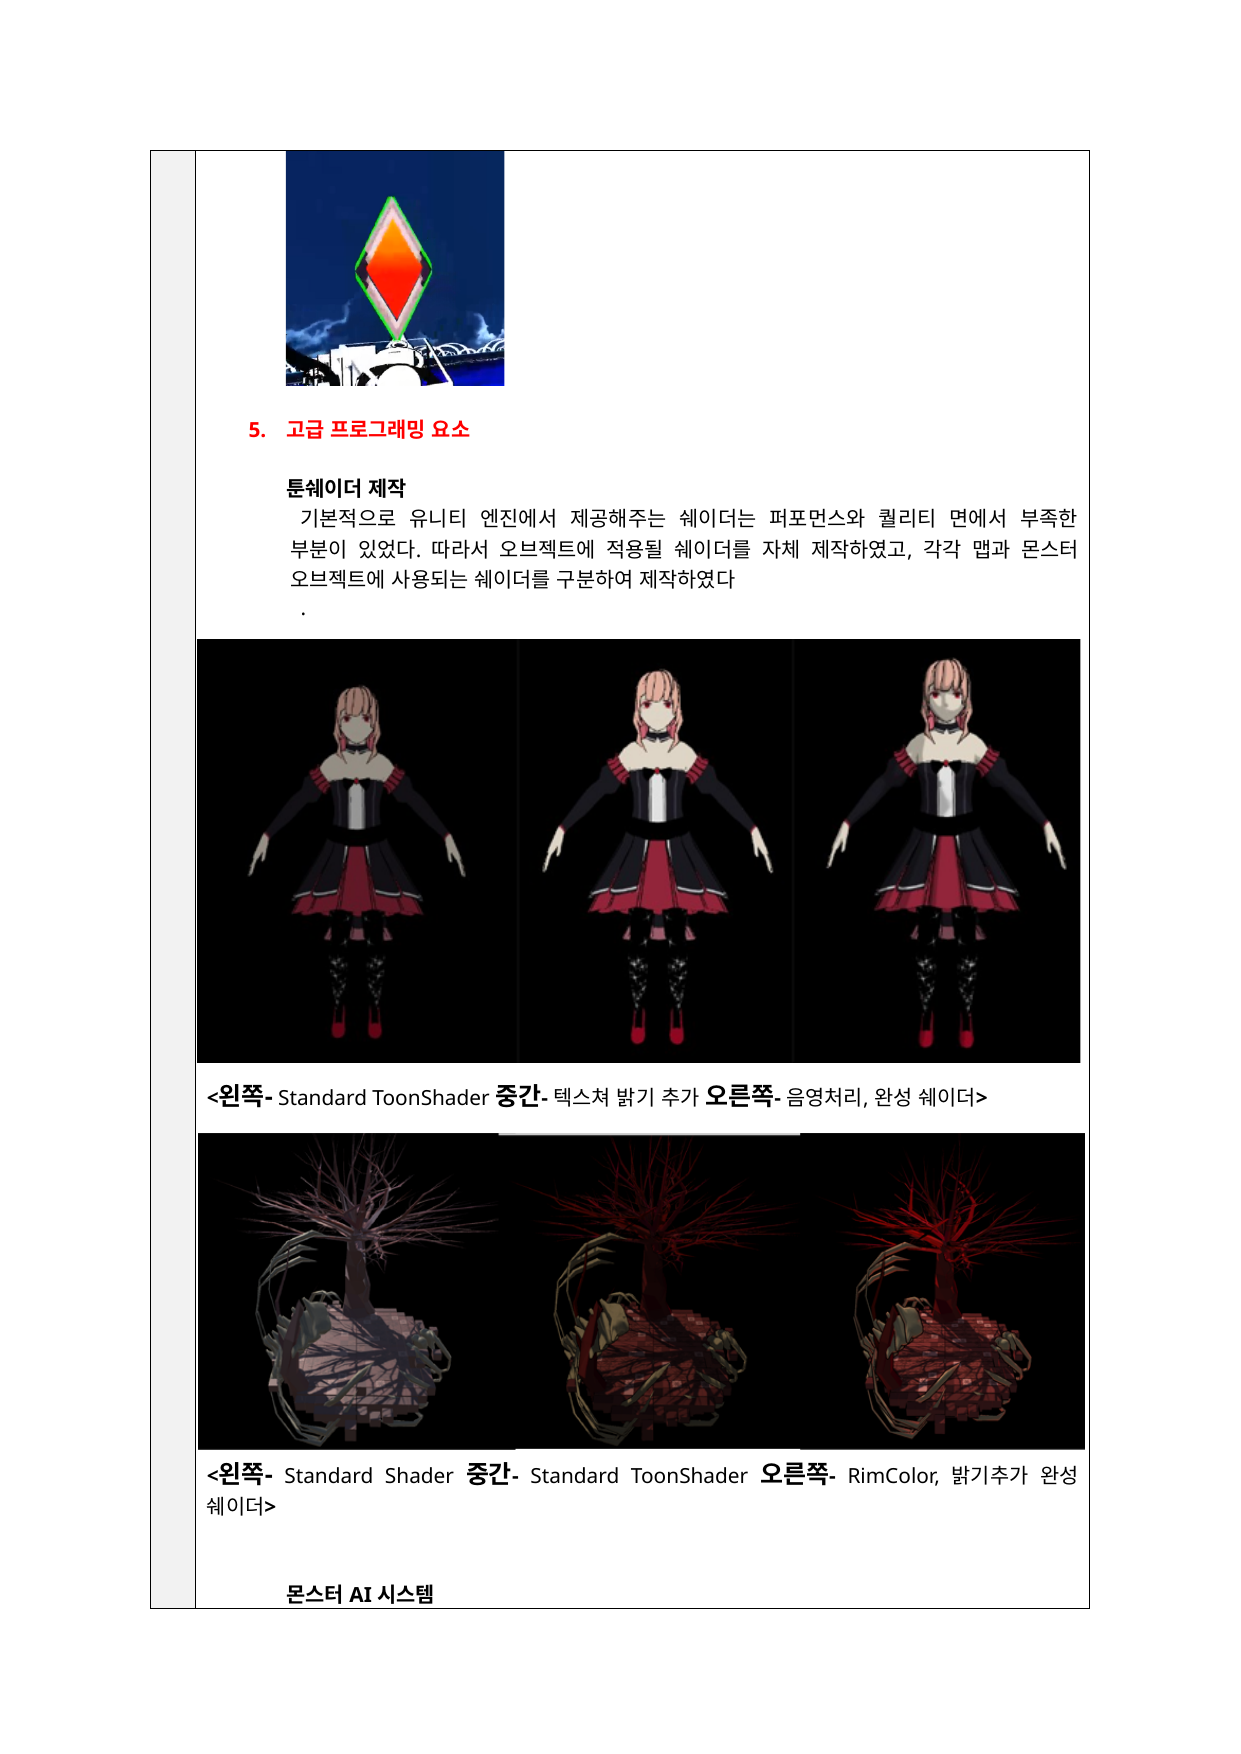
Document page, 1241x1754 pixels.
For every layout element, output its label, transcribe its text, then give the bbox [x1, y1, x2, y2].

picture [197, 1133, 1084, 1449]
picture [196, 639, 1081, 1061]
table_cell 소개 [151, 151, 195, 1608]
picture [285, 151, 505, 386]
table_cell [196, 151, 1089, 1608]
